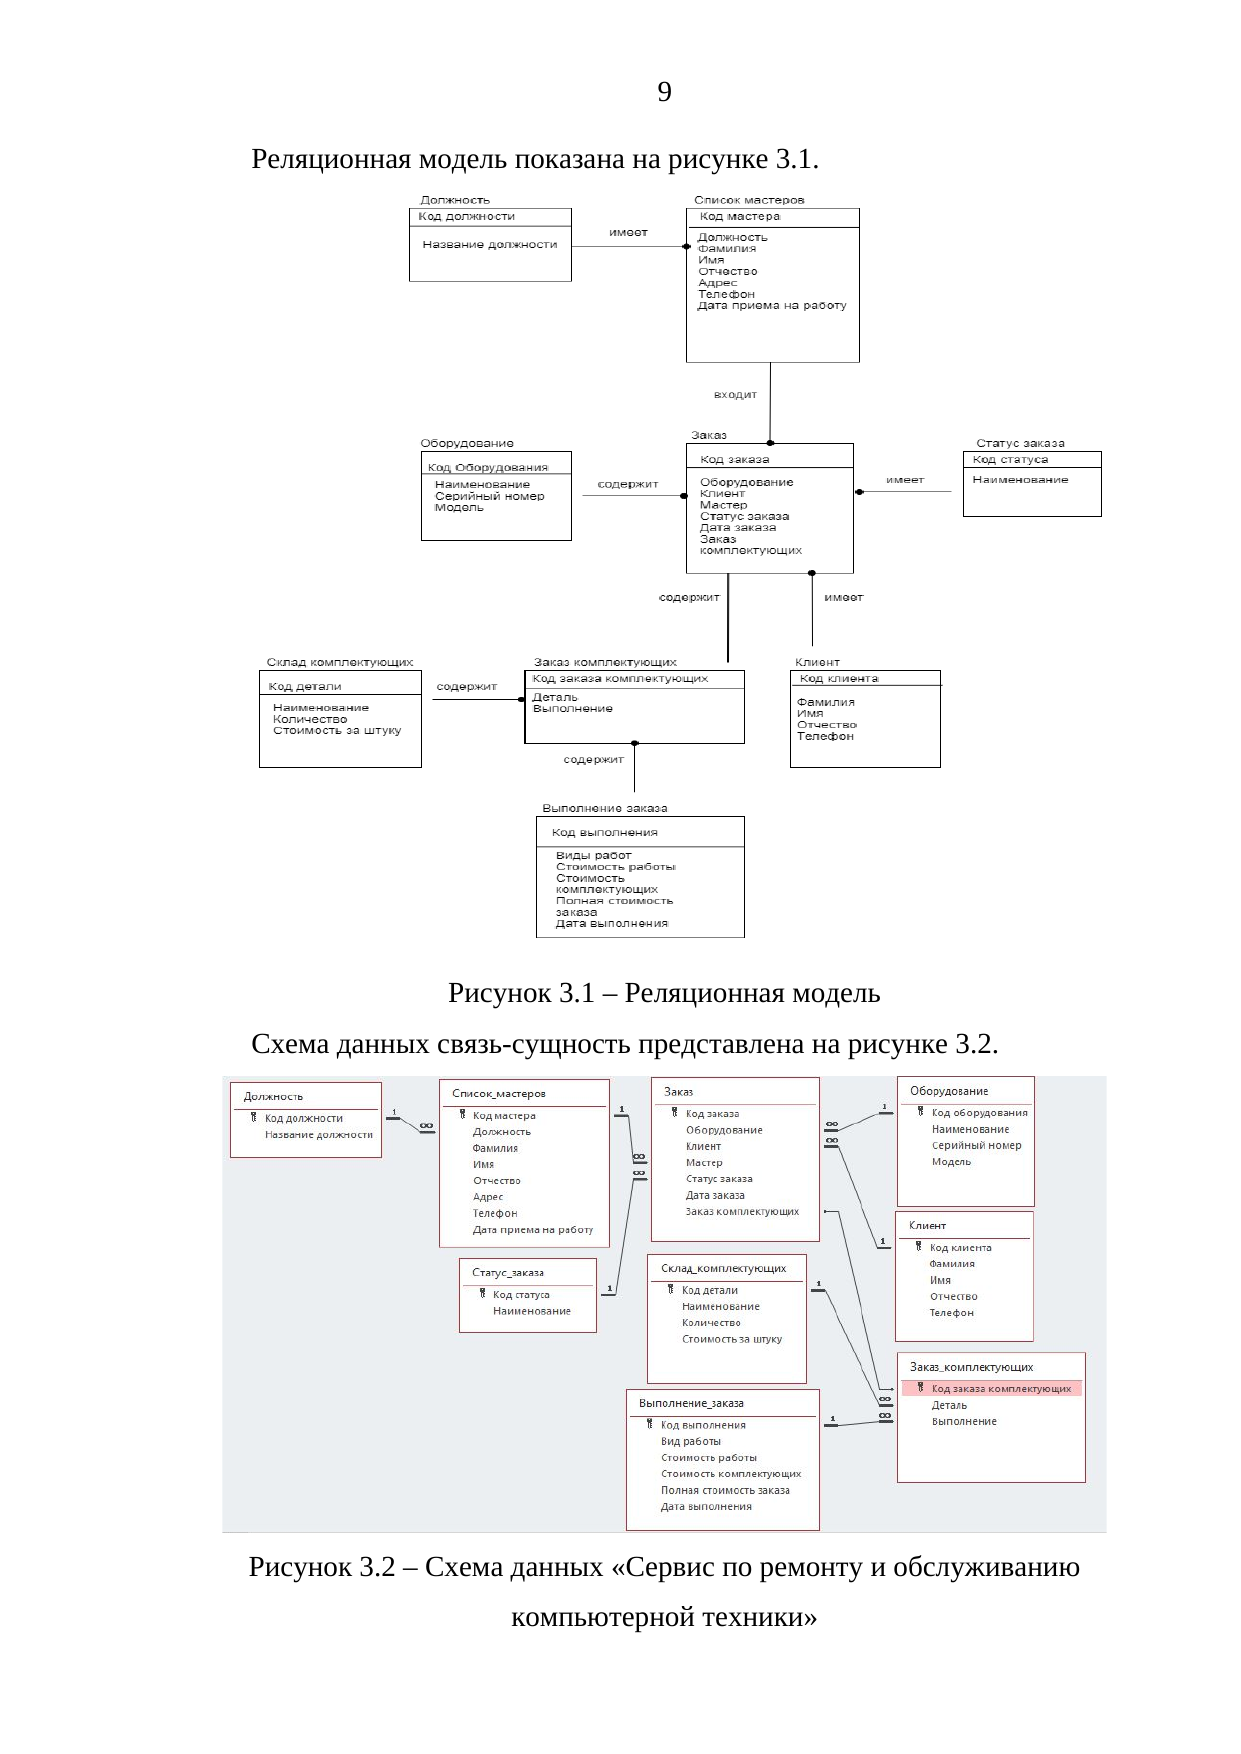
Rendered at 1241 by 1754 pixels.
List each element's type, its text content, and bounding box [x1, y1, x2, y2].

text Рисунок 3.2 – Схема данных «Сервис по ремонту и обслуживанию компьютерной техники» [177, 1549, 1152, 1633]
picture [222, 1076, 1107, 1533]
text Схема данных связь-сущность представлена на рисунке 3.2. [177, 1026, 1152, 1059]
text Реляционная модель показана на рисунке 3.1. [177, 141, 1152, 174]
text Рисунок 3.1 – Реляционная модель [177, 976, 1152, 1009]
picture [225, 191, 1104, 938]
